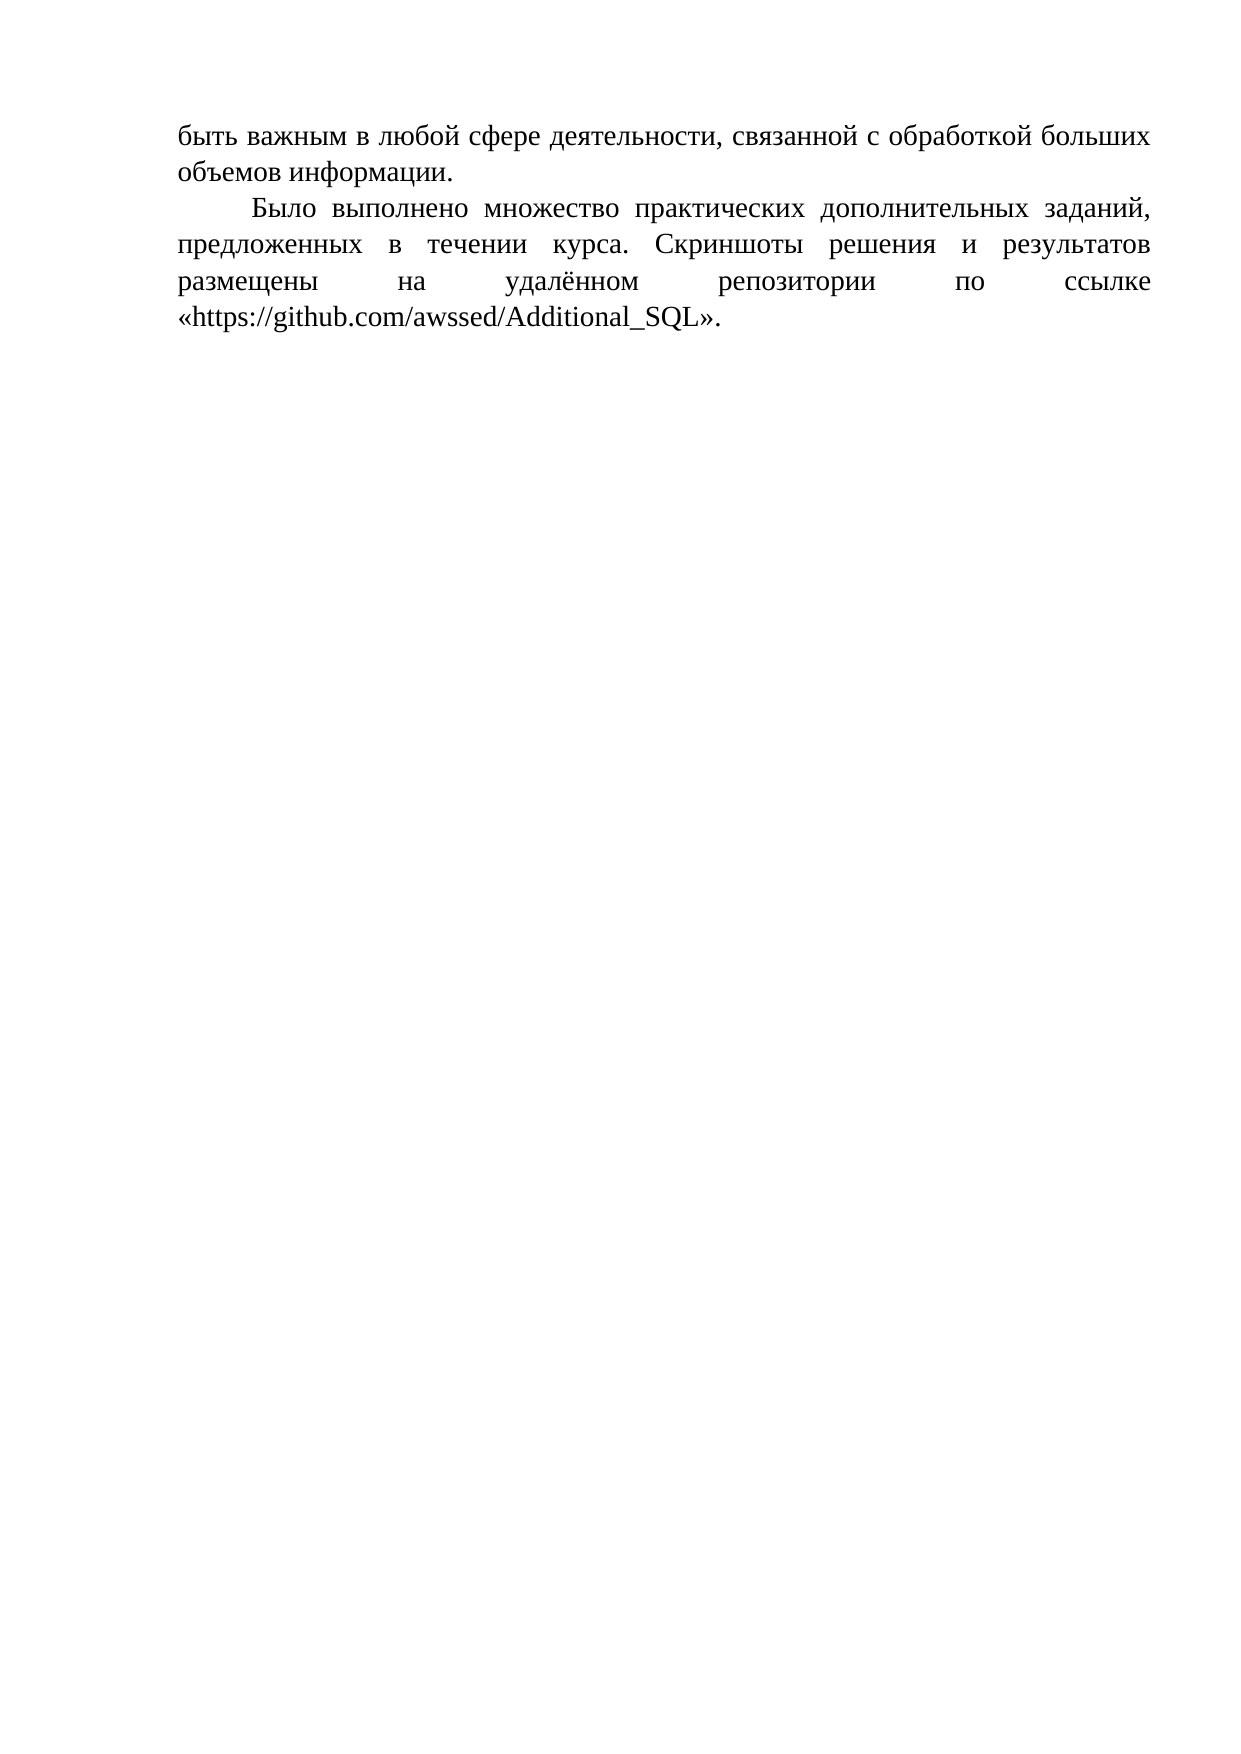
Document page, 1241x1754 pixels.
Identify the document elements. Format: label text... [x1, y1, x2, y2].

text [177, 118, 1152, 188]
text Было выполнено множество практических дополнительных заданий, предложенных в течении курса. Скриншоты решения и результатов размещены на удалённом репозитории по ссылке «https://github.com/awssed/Additional_SQL». [177, 190, 1152, 332]
